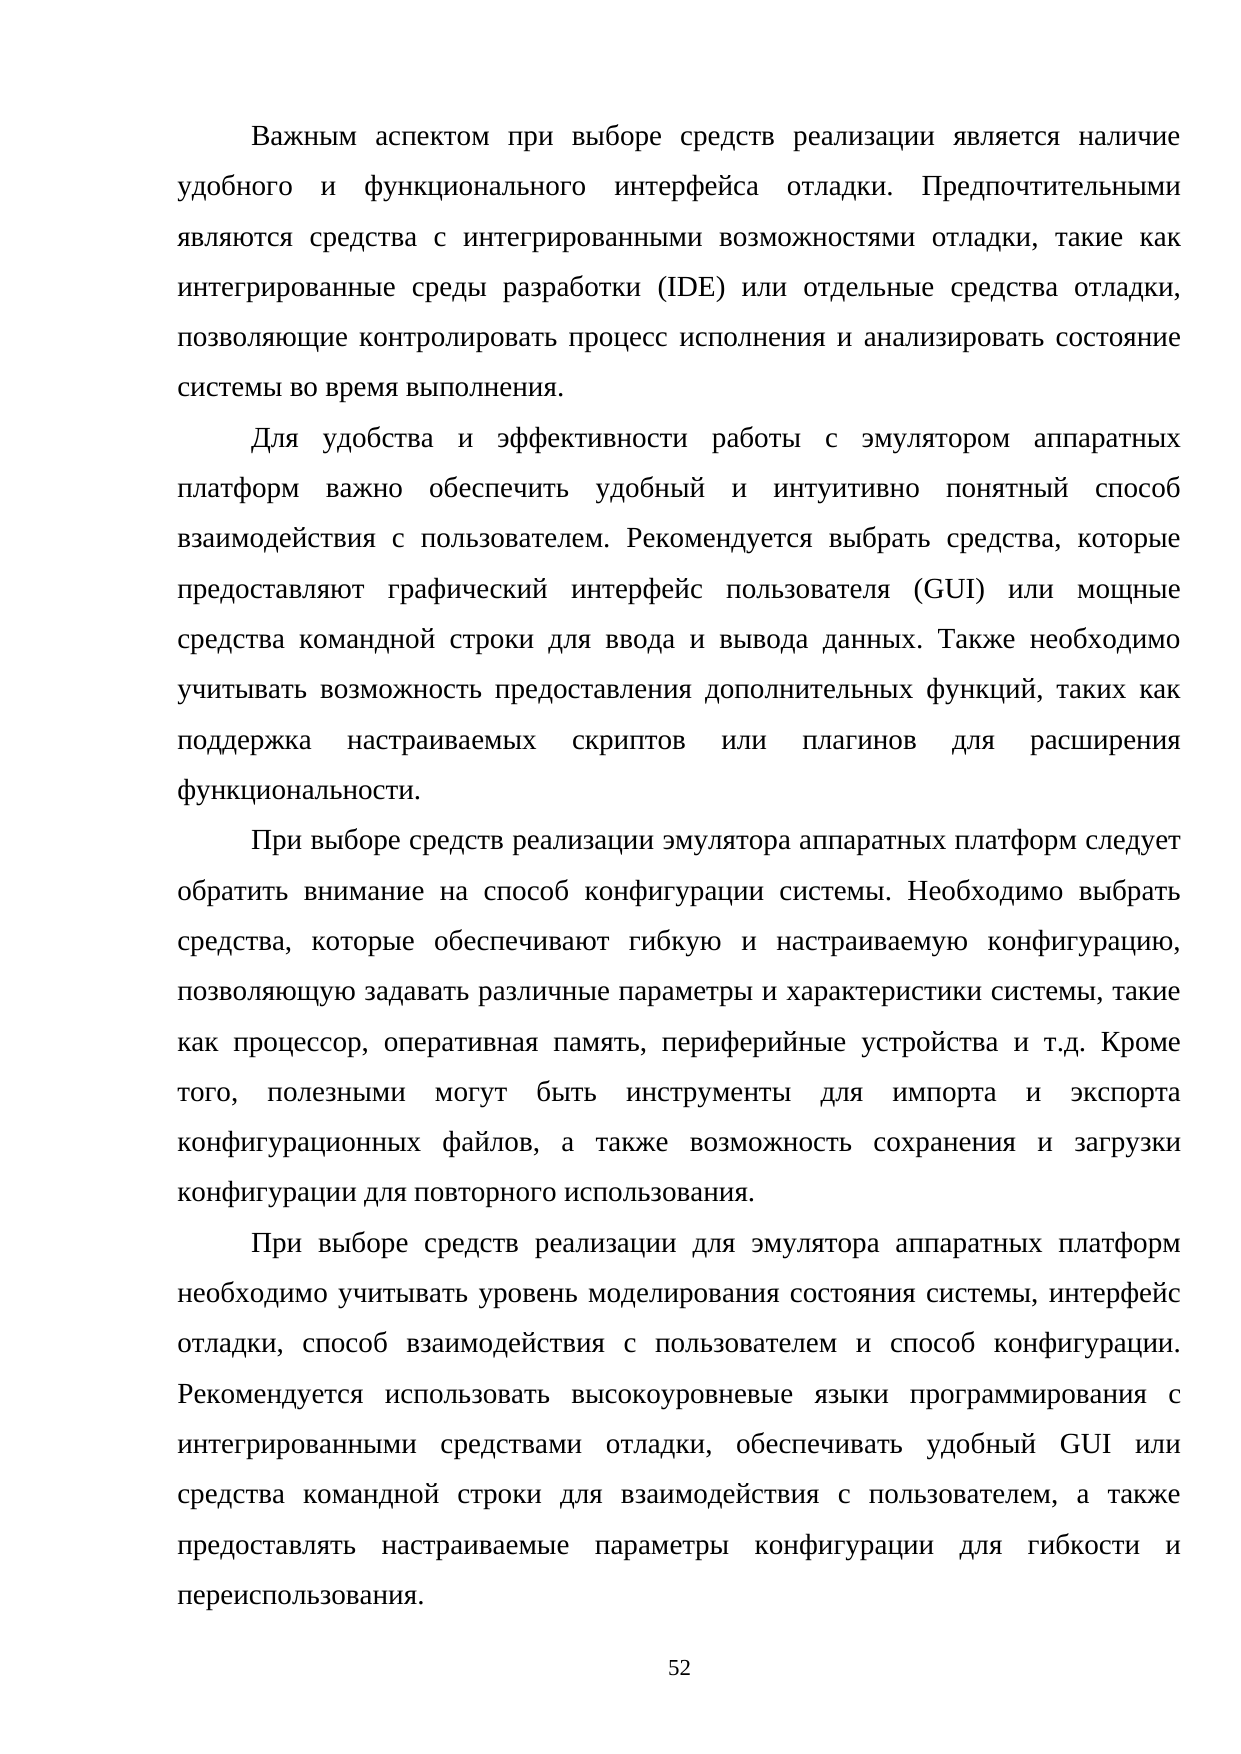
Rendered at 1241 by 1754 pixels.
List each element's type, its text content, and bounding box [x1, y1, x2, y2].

text При выборе средств реализации для эмулятора аппаратных платформ необходимо учитывать уровень моделирования состояния системы, интерфейс отладки, способ взаимодействия с пользователем и способ конфигурации. Рекомендуется использовать высокоуровневые языки программирования с интегрированными средствами отладки, обеспечивать удобный GUI или средства командной строки для взаимодействия с пользователем, а также предоставлять настраиваемые параметры конфигурации для гибкости и переиспользования. [177, 1225, 1182, 1611]
text Важным аспектом при выборе средств реализации является наличие удобного и функционального интерфейса отладки. Предпочтительными являются средства с интегрированными возможностями отладки, такие как интегрированные среды разработки (IDE) или отдельные средства отладки, позволяющие контролировать процесс исполнения и анализировать состояние системы во время выполнения. [177, 118, 1182, 403]
text Для удобства и эффективности работы с эмулятором аппаратных платформ важно обеспечить удобный и интуитивно понятный способ взаимодействия с пользователем. Рекомендуется выбрать средства, которые предоставляют графический интерфейс пользователя (GUI) или мощные средства командной строки для ввода и вывода данных. Также необходимо учитывать возможность предоставления дополнительных функций, таких как поддержка настраиваемых скриптов или плагинов для расширения функциональности. [177, 420, 1182, 806]
text При выборе средств реализации эмулятора аппаратных платформ следует обратить внимание на способ конфигурации системы. Необходимо выбрать средства, которые обеспечивают гибкую и настраиваемую конфигурацию, позволяющую задавать различные параметры и характеристики системы, такие как процессор, оперативная память, периферийные устройства и т.д. Кроме того, полезными могут быть инструменты для импорта и экспорта конфигурационных файлов, а также возможность сохранения и загрузки конфигурации для повторного использования. [177, 822, 1182, 1208]
